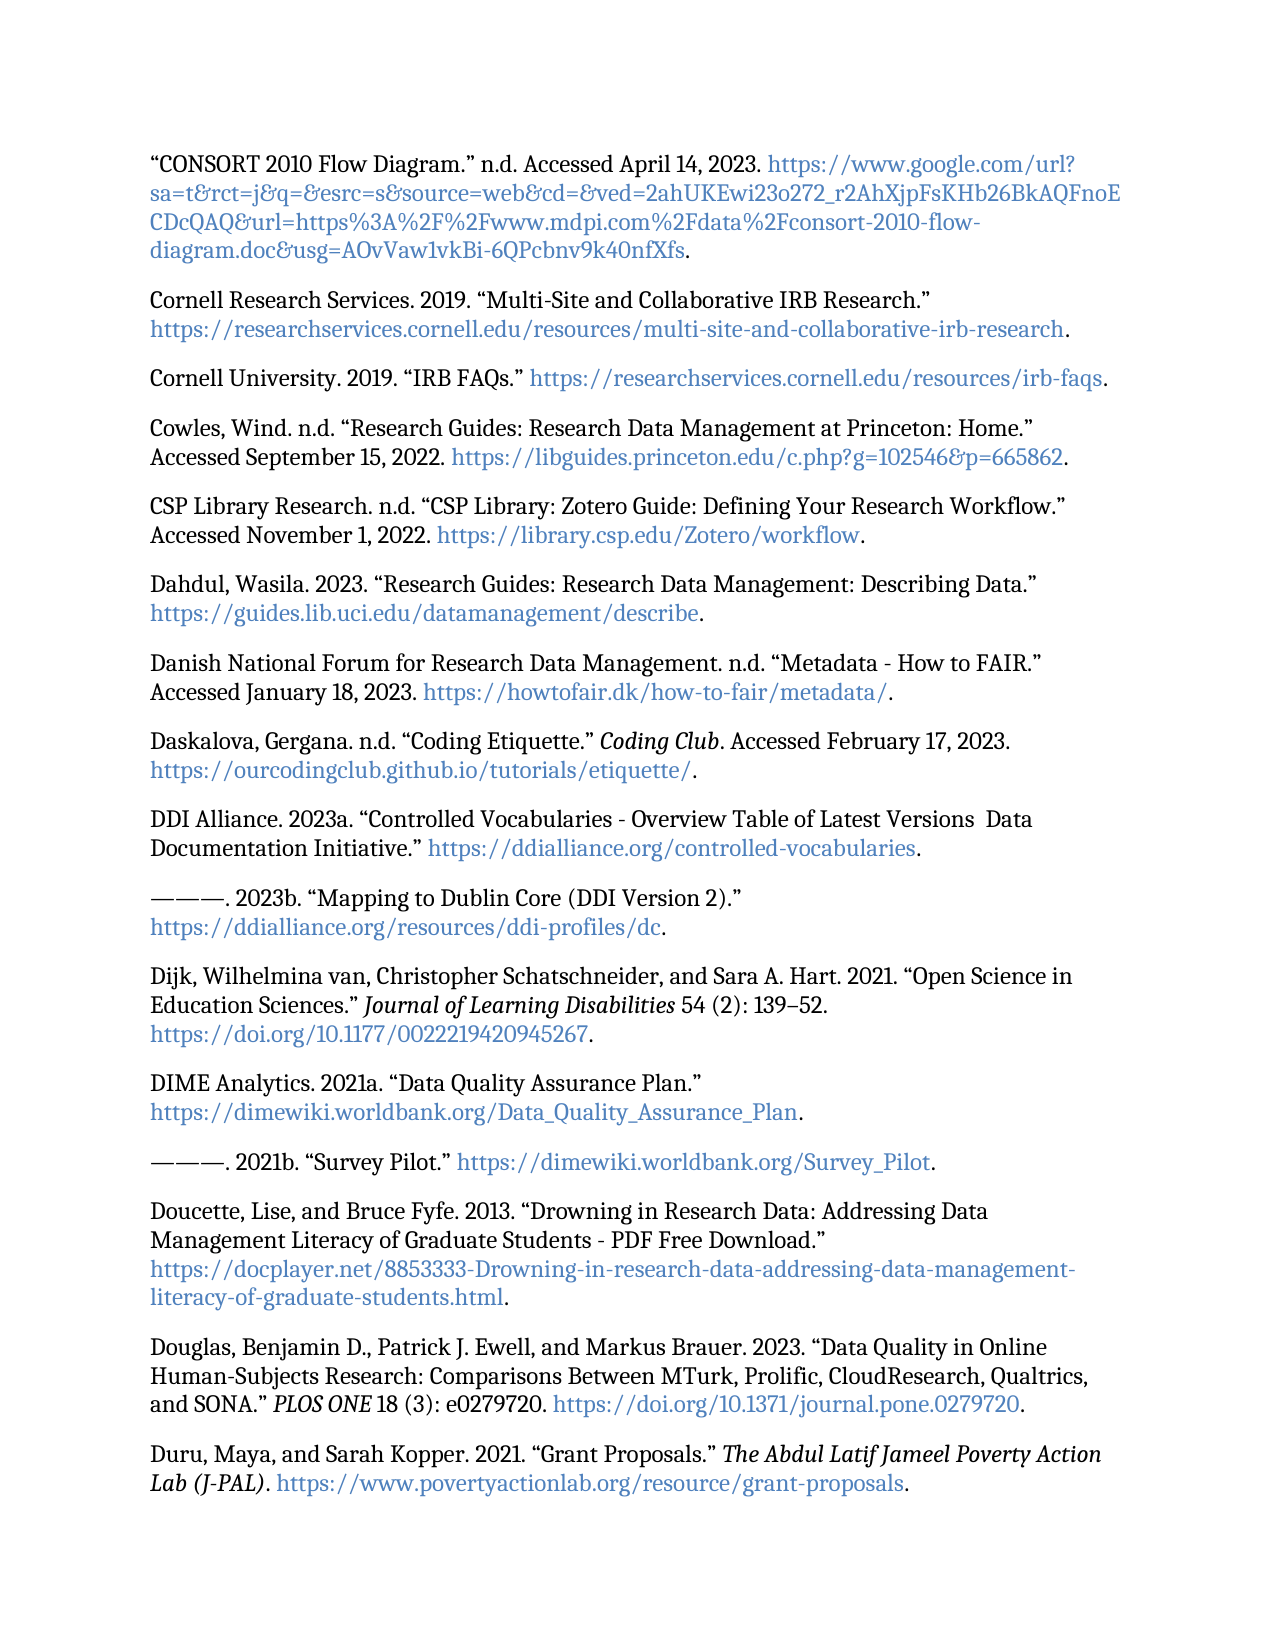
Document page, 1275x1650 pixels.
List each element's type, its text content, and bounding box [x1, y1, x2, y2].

text Danish National Forum for Research Data Management. n.d. “Metadata - How to FAIR.” Accessed January 18, 2023. https://howtofair.dk/how-to-fair/metadata/. [150, 649, 1125, 706]
text Douglas, Benjamin D., Patrick J. Ewell, and Markus Brauer. 2023. “Data Quality in Online Human-Subjects Research: Comparisons Between MTurk, Prolific, CloudResearch, Qualtrics, and SONA.” PLOS ONE 18 (3): e0279720. https://doi.org/10.1371/journal.pone.0279720. [150, 1333, 1125, 1419]
text Dijk, Wilhelmina van, Christopher Schatschneider, and Sara A. Hart. 2021. “Open Science in Education Sciences.” Journal of Learning Disabilities 54 (2): 139–52. https://doi.org/10.1177/0022219420945267. [150, 962, 1125, 1048]
text ———. 2023b. “Mapping to Dublin Core (DDI Version 2).” https://ddialliance.org/resources/ddi-profiles/dc. [150, 884, 1125, 941]
text Dahdul, Wasila. 2023. “Research Guides: Research Data Management: Describing Data.” https://guides.lib.uci.edu/datamanagement/describe. [150, 570, 1125, 628]
text DDI Alliance. 2023a. “Controlled Vocabularies - Overview Table of Latest Versions Data Documentation Initiative.” https://ddialliance.org/controlled-vocabularies. [150, 805, 1125, 863]
text “CONSORT 2010 Flow Diagram.” n.d. Accessed April 14, 2023. https://www.google.com/url?sa=t&rct=j&q=&esrc=s&source=web&cd=&ved=2ahUKEwi23o272_r2AhXjpFsKHb26BkAQFnoECDcQAQ&url=https%3A%2F%2Fwww.mdpi.com%2Fdata%2Fconsort-2010-flow-diagram.doc&usg=AOvVaw1vkBi-6QPcbnv9k40nfXfs. [150, 150, 1125, 265]
text Cornell Research Services. 2019. “Multi-Site and Collaborative IRB Research.” https://researchservices.cornell.edu/resources/multi-site-and-collaborative-irb-research. [150, 286, 1125, 343]
text Cornell University. 2019. “IRB FAQs.” https://researchservices.cornell.edu/resources/irb-faqs. [150, 364, 1125, 393]
text ———. 2021b. “Survey Pilot.” https://dimewiki.worldbank.org/Survey_Pilot. [150, 1147, 1125, 1176]
text Cowles, Wind. n.d. “Research Guides: Research Data Management at Princeton: Home.” Accessed September 15, 2022. https://libguides.princeton.edu/c.php?g=102546&p=665862. [150, 414, 1125, 471]
text DIME Analytics. 2021a. “Data Quality Assurance Plan.” https://dimewiki.worldbank.org/Data_Quality_Assurance_Plan. [150, 1069, 1125, 1127]
text CSP Library Research. n.d. “CSP Library: Zotero Guide: Defining Your Research Workflow.” Accessed November 1, 2022. https://library.csp.edu/Zotero/workflow. [150, 492, 1125, 549]
text Duru, Maya, and Sarah Kopper. 2021. “Grant Proposals.” The Abdul Latif Jameel Poverty Action Lab (J-PAL). https://www.povertyactionlab.org/resource/grant-proposals. [150, 1440, 1125, 1497]
text Doucette, Lise, and Bruce Fyfe. 2013. “Drowning in Research Data: Addressing Data Management Literacy of Graduate Students - PDF Free Download.” https://docplayer.net/8853333-Drowning-in-research-data-addressing-data-management-literacy-of-graduate-students.html. [150, 1197, 1125, 1312]
text Daskalova, Gergana. n.d. “Coding Etiquette.” Coding Club. Accessed February 17, 2023. https://ourcodingclub.github.io/tutorials/etiquette/. [150, 727, 1125, 784]
